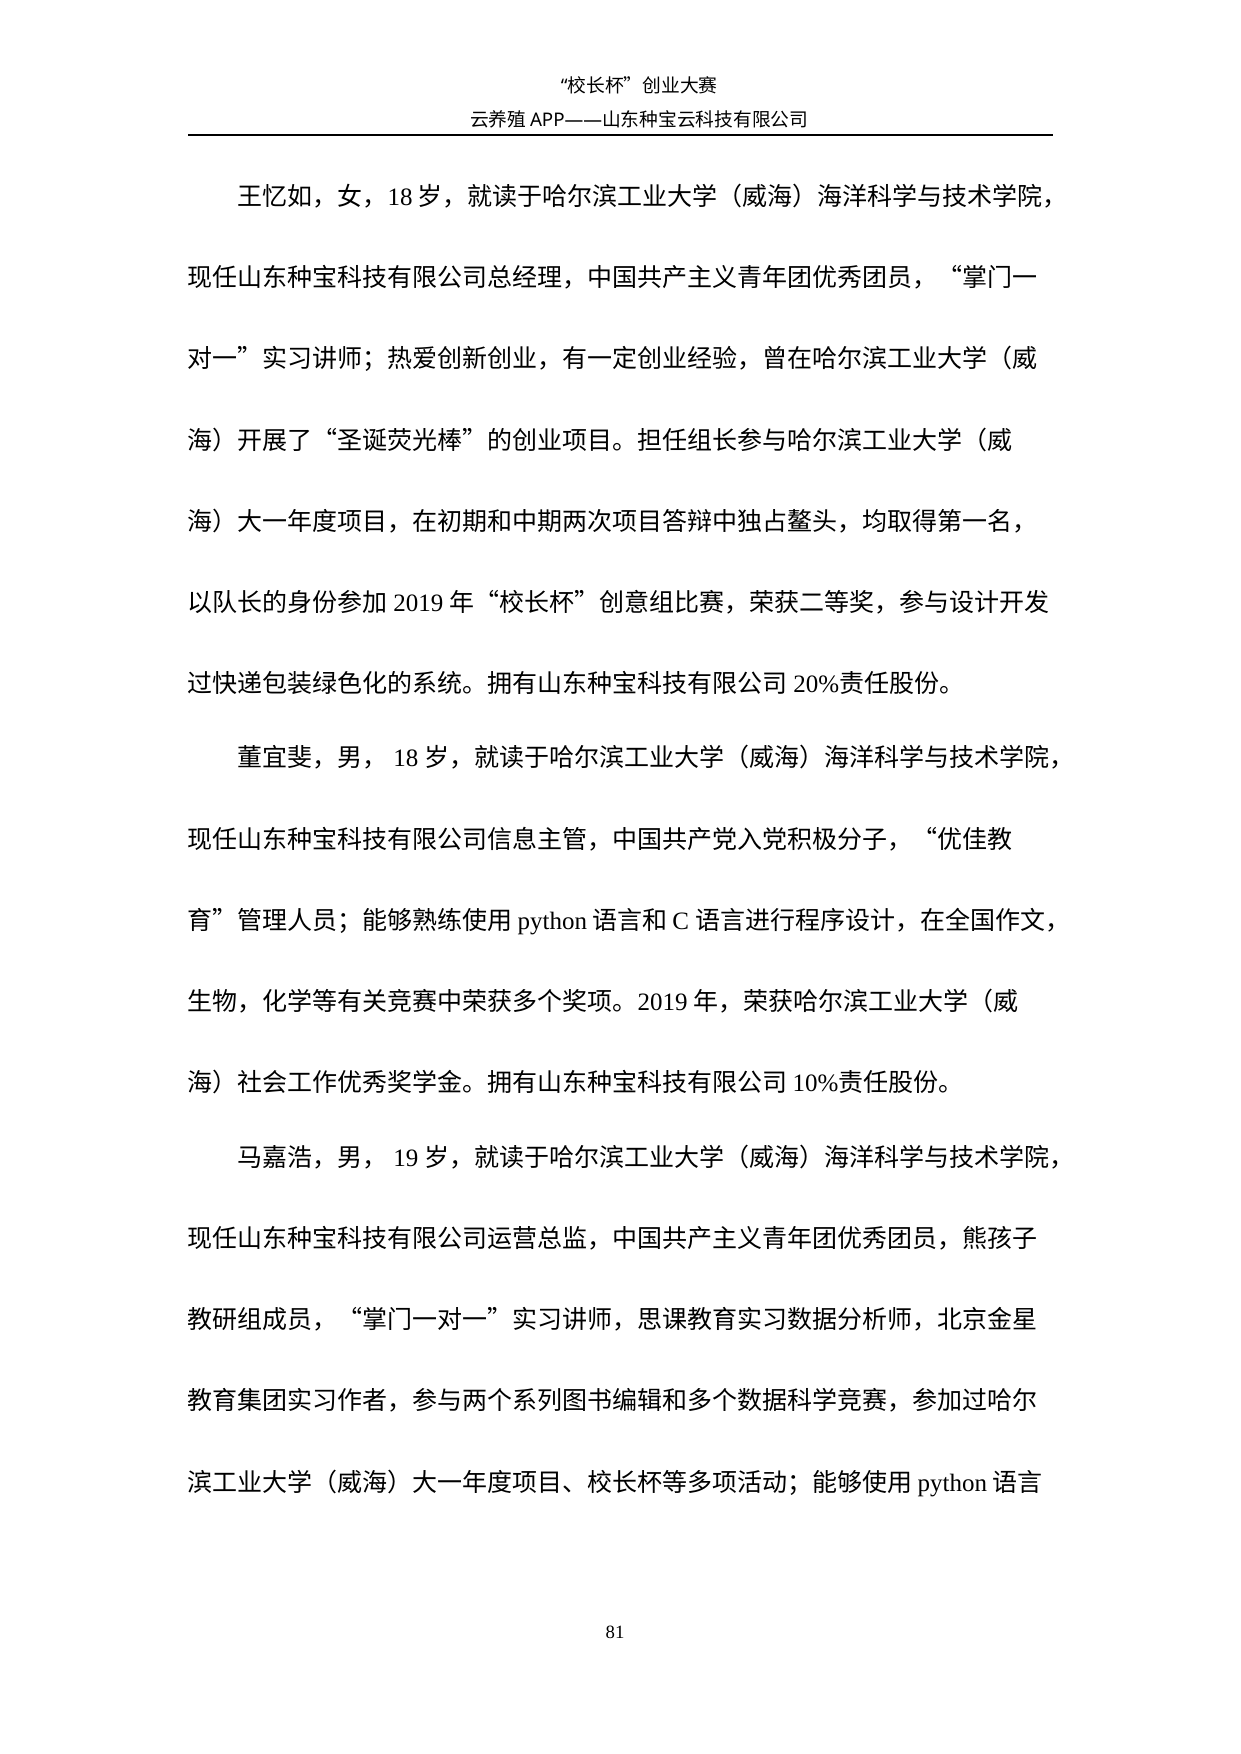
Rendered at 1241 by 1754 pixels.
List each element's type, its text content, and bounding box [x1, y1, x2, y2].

text 王忆如，女，18岁，就读于哈尔滨工业大学（威海）海洋科学与技术学院，现任山东种宝科技有限公司总经理，中国共产主义青年团优秀团员，“掌门一对一”实习讲师；热爱创新创业，有一定创业经验，曾在哈尔滨工业大学（威海）开展了“圣诞荧光棒”的创业项目。担任组长参与哈尔滨工业大学（威海）大一年度项目，在初期和中期两次项目答辩中独占鳌头，均取得第一名，以队长的身份参加 2019 年“校长杯”创意组比赛，荣获二等奖，参与设计开发过快递包装绿色化的系统。拥有山东种宝科技有限公司 20%责任股份。 [187, 162, 1053, 714]
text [187, 1123, 1053, 1513]
text 董宜斐，男， 18 岁，就读于哈尔滨工业大学（威海）海洋科学与技术学院，现任山东种宝科技有限公司信息主管，中国共产党入党积极分子，“优佳教育”管理人员；能够熟练使用python语言和C 语言进行程序设计，在全国作文，生物，化学等有关竞赛中荣获多个奖项。2019 年，荣获哈尔滨工业大学（威海）社会工作优秀奖学金。拥有山东种宝科技有限公司10%责任股份。 [187, 723, 1053, 1113]
